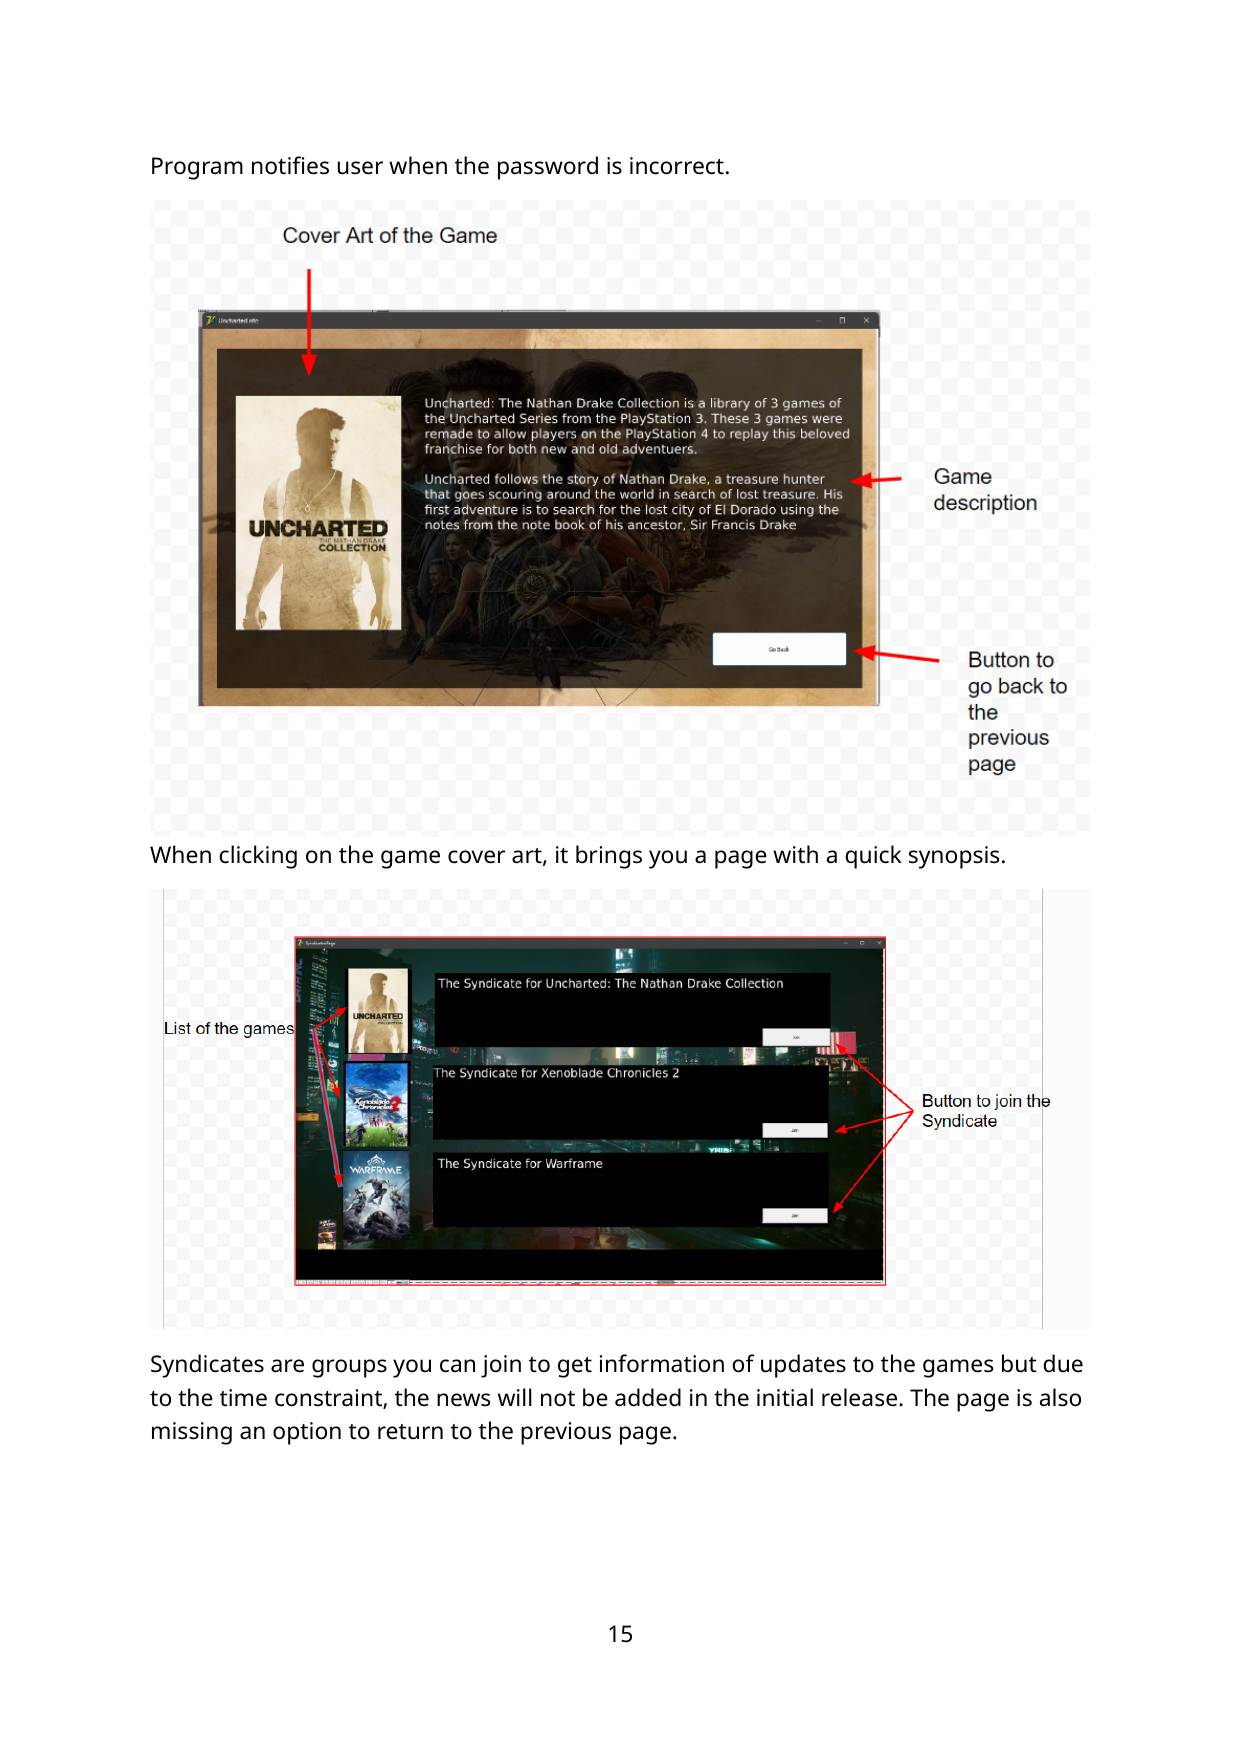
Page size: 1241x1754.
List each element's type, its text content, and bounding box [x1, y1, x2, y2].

picture [150, 200, 1091, 837]
text Syndicates are groups you can join to get information of updates to the games but due to the time constraint, the news will not be added in the initial release. The page is also missing an option to return to the previous page. [150, 1348, 1090, 1447]
picture [150, 889, 1091, 1329]
text When clicking on the game cover art, it brings you a page with a quick synopsis. [150, 839, 1090, 871]
text Program notifies user when the password is incorrect. [150, 150, 1090, 181]
